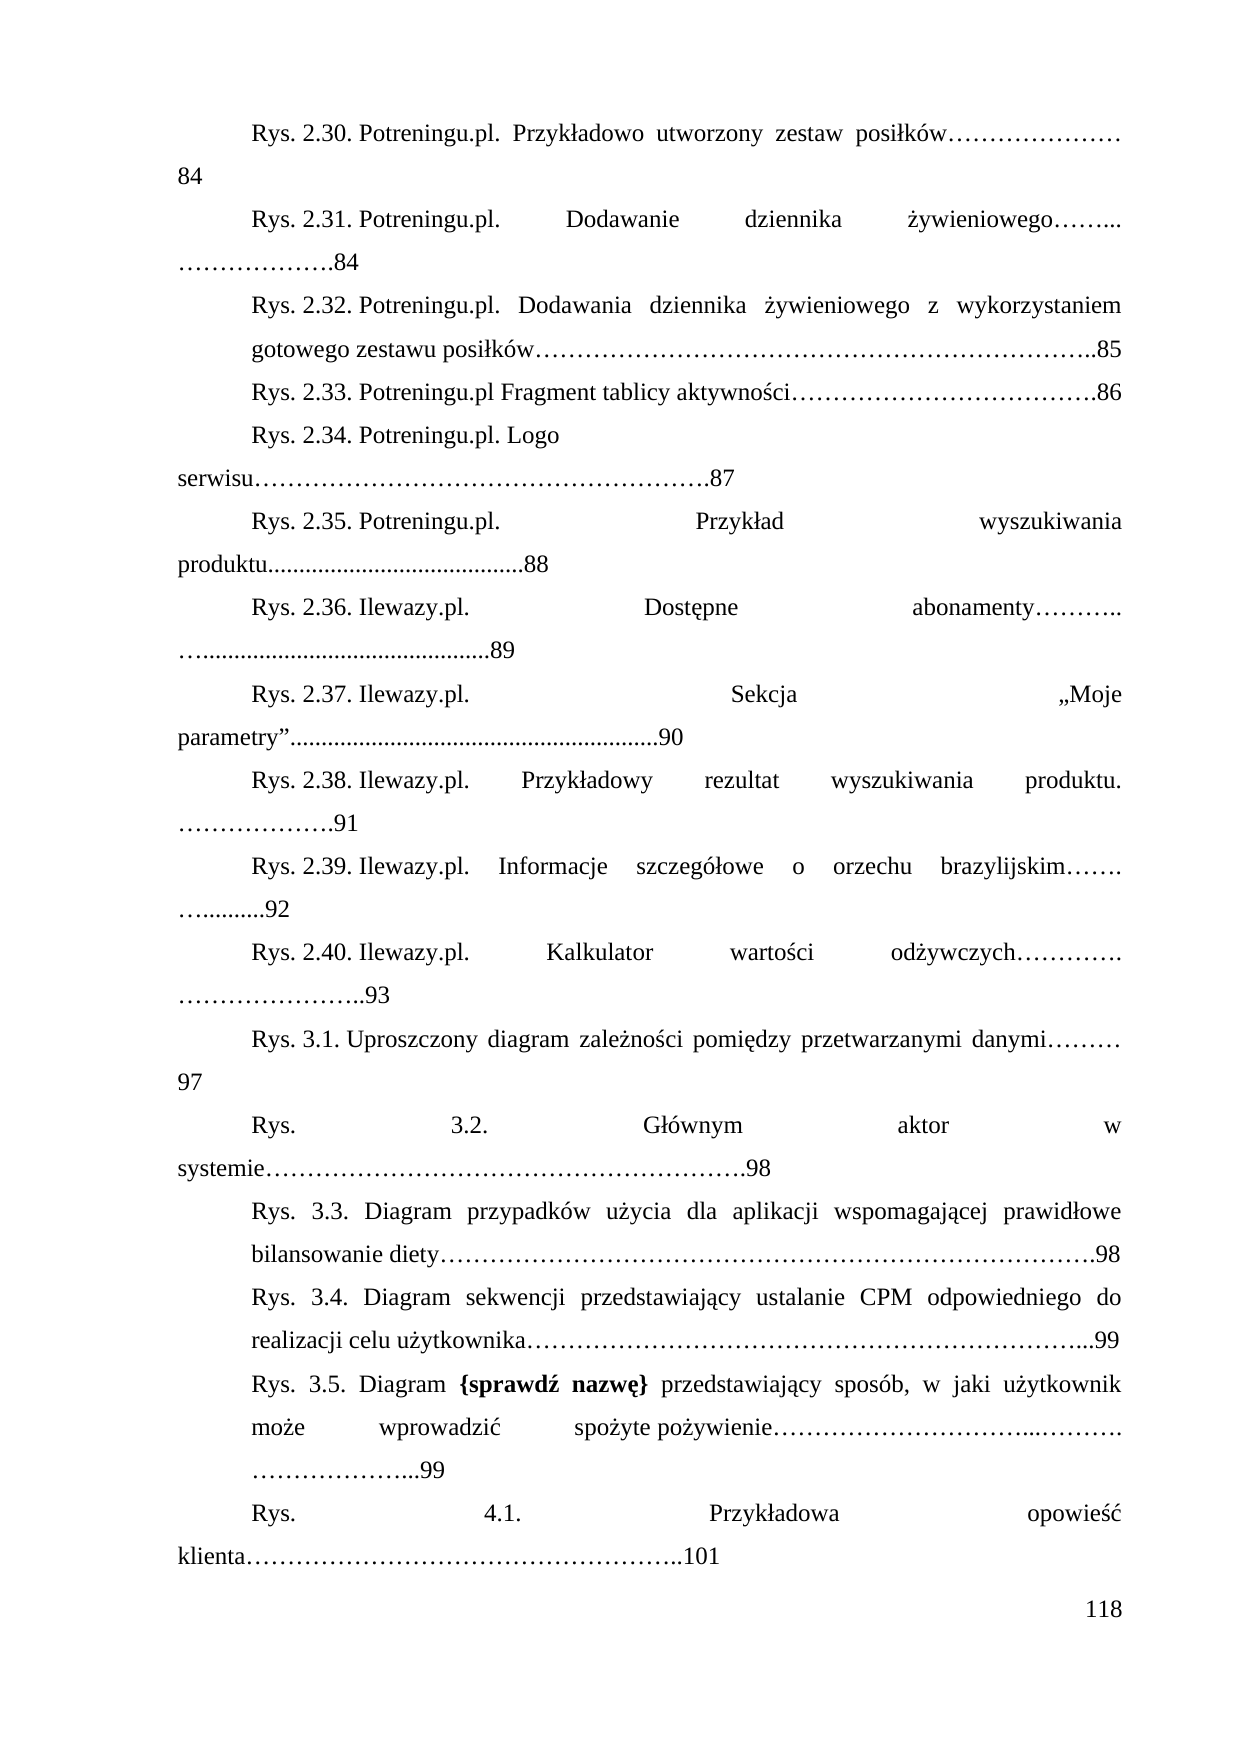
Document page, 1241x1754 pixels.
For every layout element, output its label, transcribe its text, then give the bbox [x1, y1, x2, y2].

text Rys. 3.5. Diagram {sprawdź nazwę} przedstawiający sposób, w jaki użytkownik może wprowadzić spożyte pożywienie…………………………...……….………………...99 [251, 1369, 1122, 1484]
text Rys. 2.38. Ilewazy.pl. Przykładowy rezultat wyszukiwania produktu.……………….91 [177, 765, 1122, 837]
text Rys. 2.31. Potreningu.pl. Dodawanie dziennika żywieniowego……...……………….84 [177, 204, 1122, 276]
text Rys. 3.3. Diagram przypadków użycia dla aplikacji wspomagającej prawidłowe bilansowanie diety…………………………………………………………………….98 [251, 1196, 1122, 1268]
text Rys. 2.30. Potreningu.pl. Przykładowo utworzony zestaw posiłków…………………84 [177, 118, 1122, 190]
text Rys. 2.39. Ilewazy.pl. Informacje szczegółowe o orzechu brazylijskim…….…..........92 [177, 851, 1122, 923]
text Rys. 3.4. Diagram sekwencji przedstawiający ustalanie CPM odpowiedniego do realizacji celu użytkownika…………………………………………………………...99 [251, 1282, 1122, 1354]
text Rys. 4.1. Przykładowa opowieść klienta……………………………………………..101 [177, 1498, 1122, 1570]
text Rys. 2.34. Potreningu.pl. Logo serwisu……………………………………………….87 [177, 420, 1122, 492]
text Rys. 3.2. Głównym aktor w systemie………………………………………………….98 [177, 1110, 1122, 1182]
text Rys. 2.40. Ilewazy.pl. Kalkulator wartości odżywczych………….…………………..93 [177, 937, 1122, 1009]
text Rys. 2.32. Potreningu.pl. Dodawania dziennika żywieniowego z wykorzystaniem gotowego zestawu posiłków…………………………………………………………..85 [251, 291, 1122, 362]
text Rys. 3.1. Uproszczony diagram zależności pomiędzy przetwarzanymi danymi………97 [177, 1024, 1122, 1096]
text Rys. 2.33. Potreningu.pl Fragment tablicy aktywności……………………………….86 [177, 377, 1122, 406]
text Rys. 2.35. Potreningu.pl. Przykład wyszukiwania produktu.........................................88 [177, 506, 1122, 578]
text Rys. 2.36. Ilewazy.pl. Dostępne abonamenty………..…..............................................89 [177, 592, 1122, 664]
text Rys. 2.37. Ilewazy.pl. Sekcja „Moje parametry”...........................................................90 [177, 679, 1122, 751]
